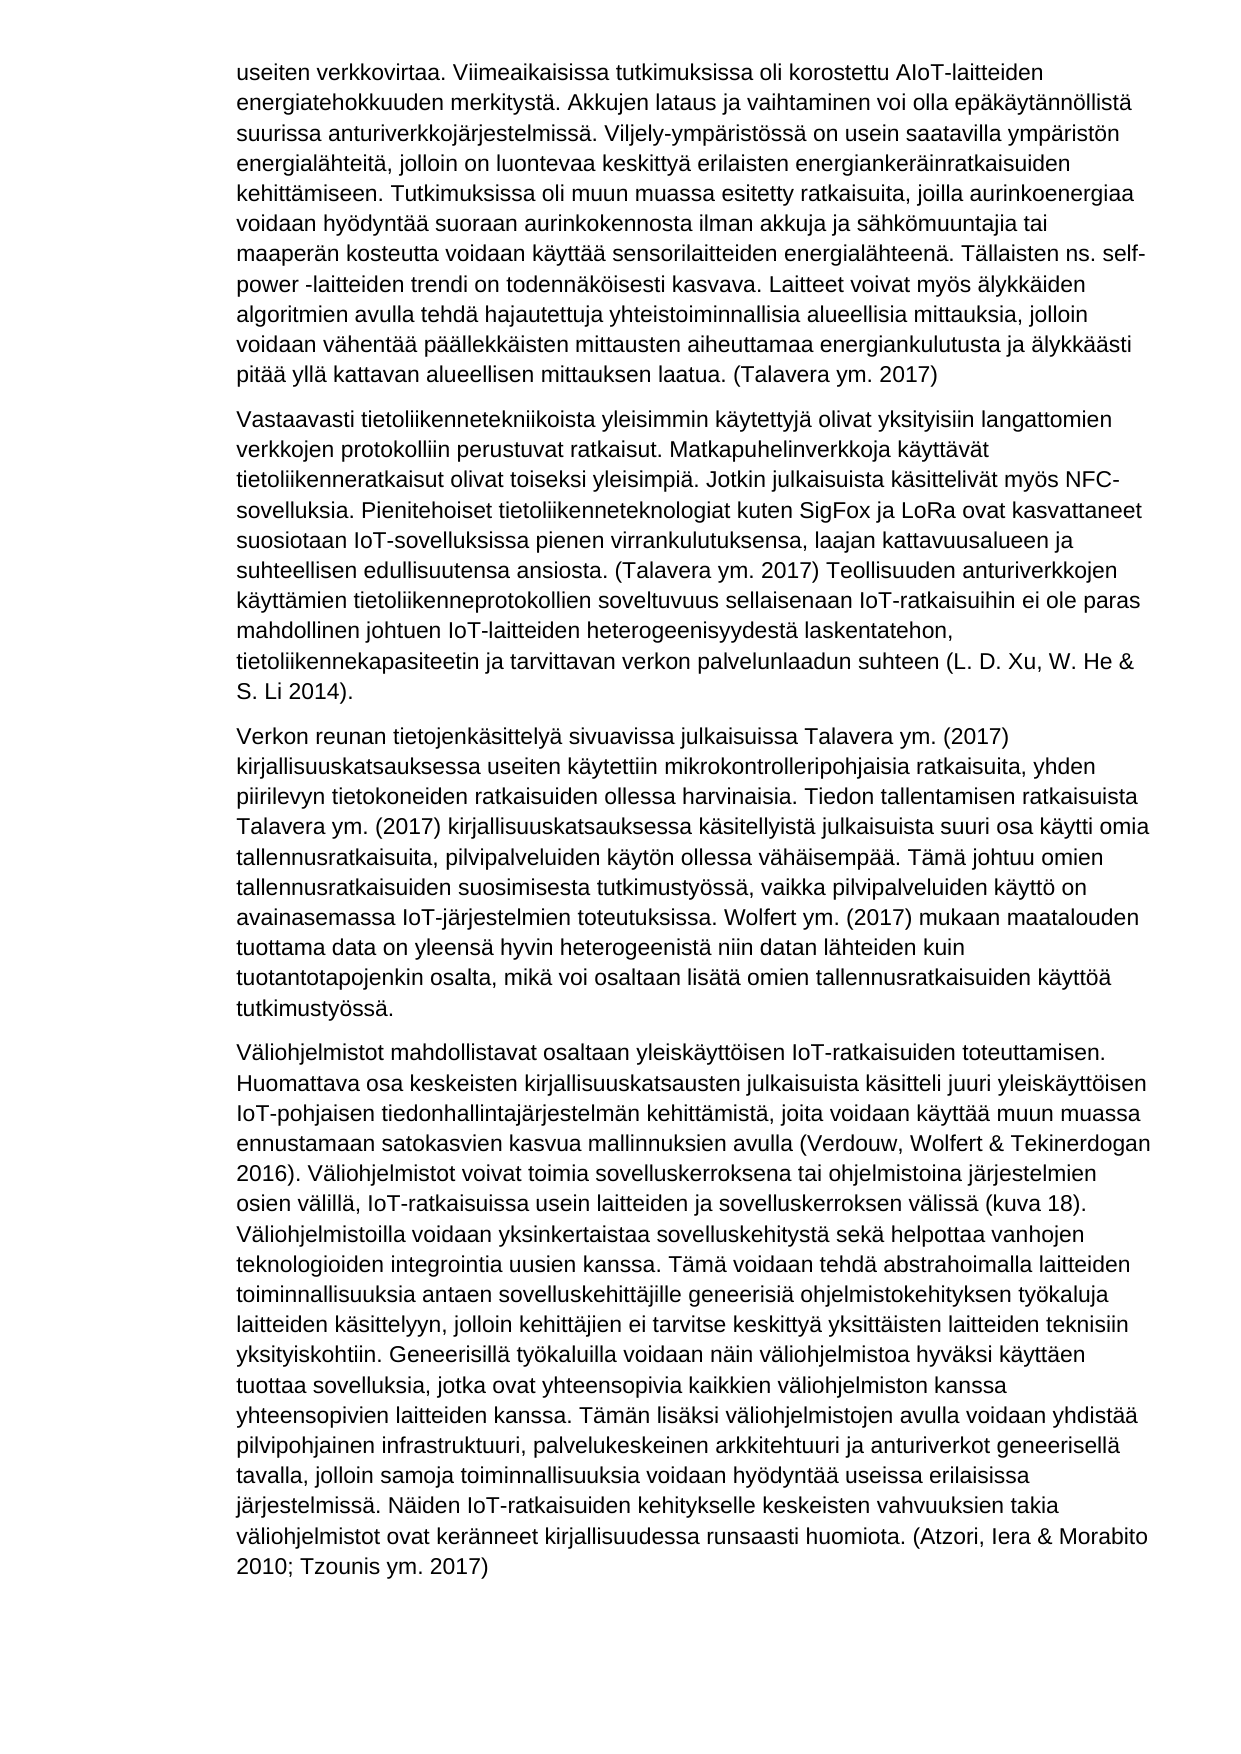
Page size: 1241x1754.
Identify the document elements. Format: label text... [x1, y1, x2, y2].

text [236, 59, 1152, 387]
text Verkon reunan tietojenkäsittelyä sivuavissa julkaisuissa Talavera ym. (2017) kirjallisuuskatsauksessa useiten käytettiin mikrokontrolleripohjaisia ratkaisuita, yhden piirilevyn tietokoneiden ratkaisuiden ollessa harvinaisia. Tiedon tallentamisen ratkaisuista Talavera ym. (2017) kirjallisuuskatsauksessa käsitellyistä julkaisuista suuri osa käytti omia tallennusratkaisuita, pilvipalveluiden käytön ollessa vähäisempää. Tämä johtuu omien tallennusratkaisuiden suosimisesta tutkimustyössä, vaikka pilvipalveluiden käyttö on avainasemassa IoT-järjestelmien toteutuksissa. Wolfert ym. (2017) mukaan maatalouden tuottama data on yleensä hyvin heterogeenistä niin datan lähteiden kuin tuotantotapojenkin osalta, mikä voi osaltaan lisätä omien tallennusratkaisuiden käyttöä tutkimustyössä. [236, 723, 1152, 1021]
text Väliohjelmistot mahdollistavat osaltaan yleiskäyttöisen IoT-ratkaisuiden toteuttamisen. Huomattava osa keskeisten kirjallisuuskatsausten julkaisuista käsitteli juuri yleiskäyttöisen IoT-pohjaisen tiedonhallintajärjestelmän kehittämistä, joita voidaan käyttää muun muassa ennustamaan satokasvien kasvua mallinnuksien avulla (Verdouw, Wolfert & Tekinerdogan 2016). Väliohjelmistot voivat toimia sovelluskerroksena tai ohjelmistoina järjestelmien osien välillä, IoT-ratkaisuissa usein laitteiden ja sovelluskerroksen välissä (kuva 18). Väliohjelmistoilla voidaan yksinkertaistaa sovelluskehitystä sekä helpottaa vanhojen teknologioiden integrointia uusien kanssa. Tämä voidaan tehdä abstrahoimalla laitteiden toiminnallisuuksia antaen sovelluskehittäjille geneerisiä ohjelmistokehityksen työkaluja laitteiden käsittelyyn, jolloin kehittäjien ei tarvitse keskittyä yksittäisten laitteiden teknisiin yksityiskohtiin. Geneerisillä työkaluilla voidaan näin väliohjelmistoa hyväksi käyttäen tuottaa sovelluksia, jotka ovat yhteensopivia kaikkien väliohjelmiston kanssa yhteensopivien laitteiden kanssa. Tämän lisäksi väliohjelmistojen avulla voidaan yhdistää pilvipohjainen infrastruktuuri, palvelukeskeinen arkkitehtuuri ja anturiverkot geneerisellä tavalla, jolloin samoja toiminnallisuuksia voidaan hyödyntää useissa erilaisissa järjestelmissä. Näiden IoT-ratkaisuiden kehitykselle keskeisten vahvuuksien takia väliohjelmistot ovat keränneet kirjallisuudessa runsaasti huomiota. (Atzori, Iera & Morabito 2010; Tzounis ym. 2017) [236, 1039, 1152, 1579]
text Vastaavasti tietoliikennetekniikoista yleisimmin käytettyjä olivat yksityisiin langattomien verkkojen protokolliin perustuvat ratkaisut. Matkapuhelinverkkoja käyttävät tietoliikenneratkaisut olivat toiseksi yleisimpiä. Jotkin julkaisuista käsittelivät myös NFC-sovelluksia. Pienitehoiset tietoliikenneteknologiat kuten SigFox ja LoRa ovat kasvattaneet suosiotaan IoT-sovelluksissa pienen virrankulutuksensa, laajan kattavuusalueen ja suhteellisen edullisuutensa ansiosta. (Talavera ym. 2017) Teollisuuden anturiverkkojen käyttämien tietoliikenneprotokollien soveltuvuus sellaisenaan IoT-ratkaisuihin ei ole paras mahdollinen johtuen IoT-laitteiden heterogeenisyydestä laskentatehon, tietoliikennekapasiteetin ja tarvittavan verkon palvelunlaadun suhteen (L. D. Xu, W. He & S. Li 2014). [236, 406, 1152, 704]
